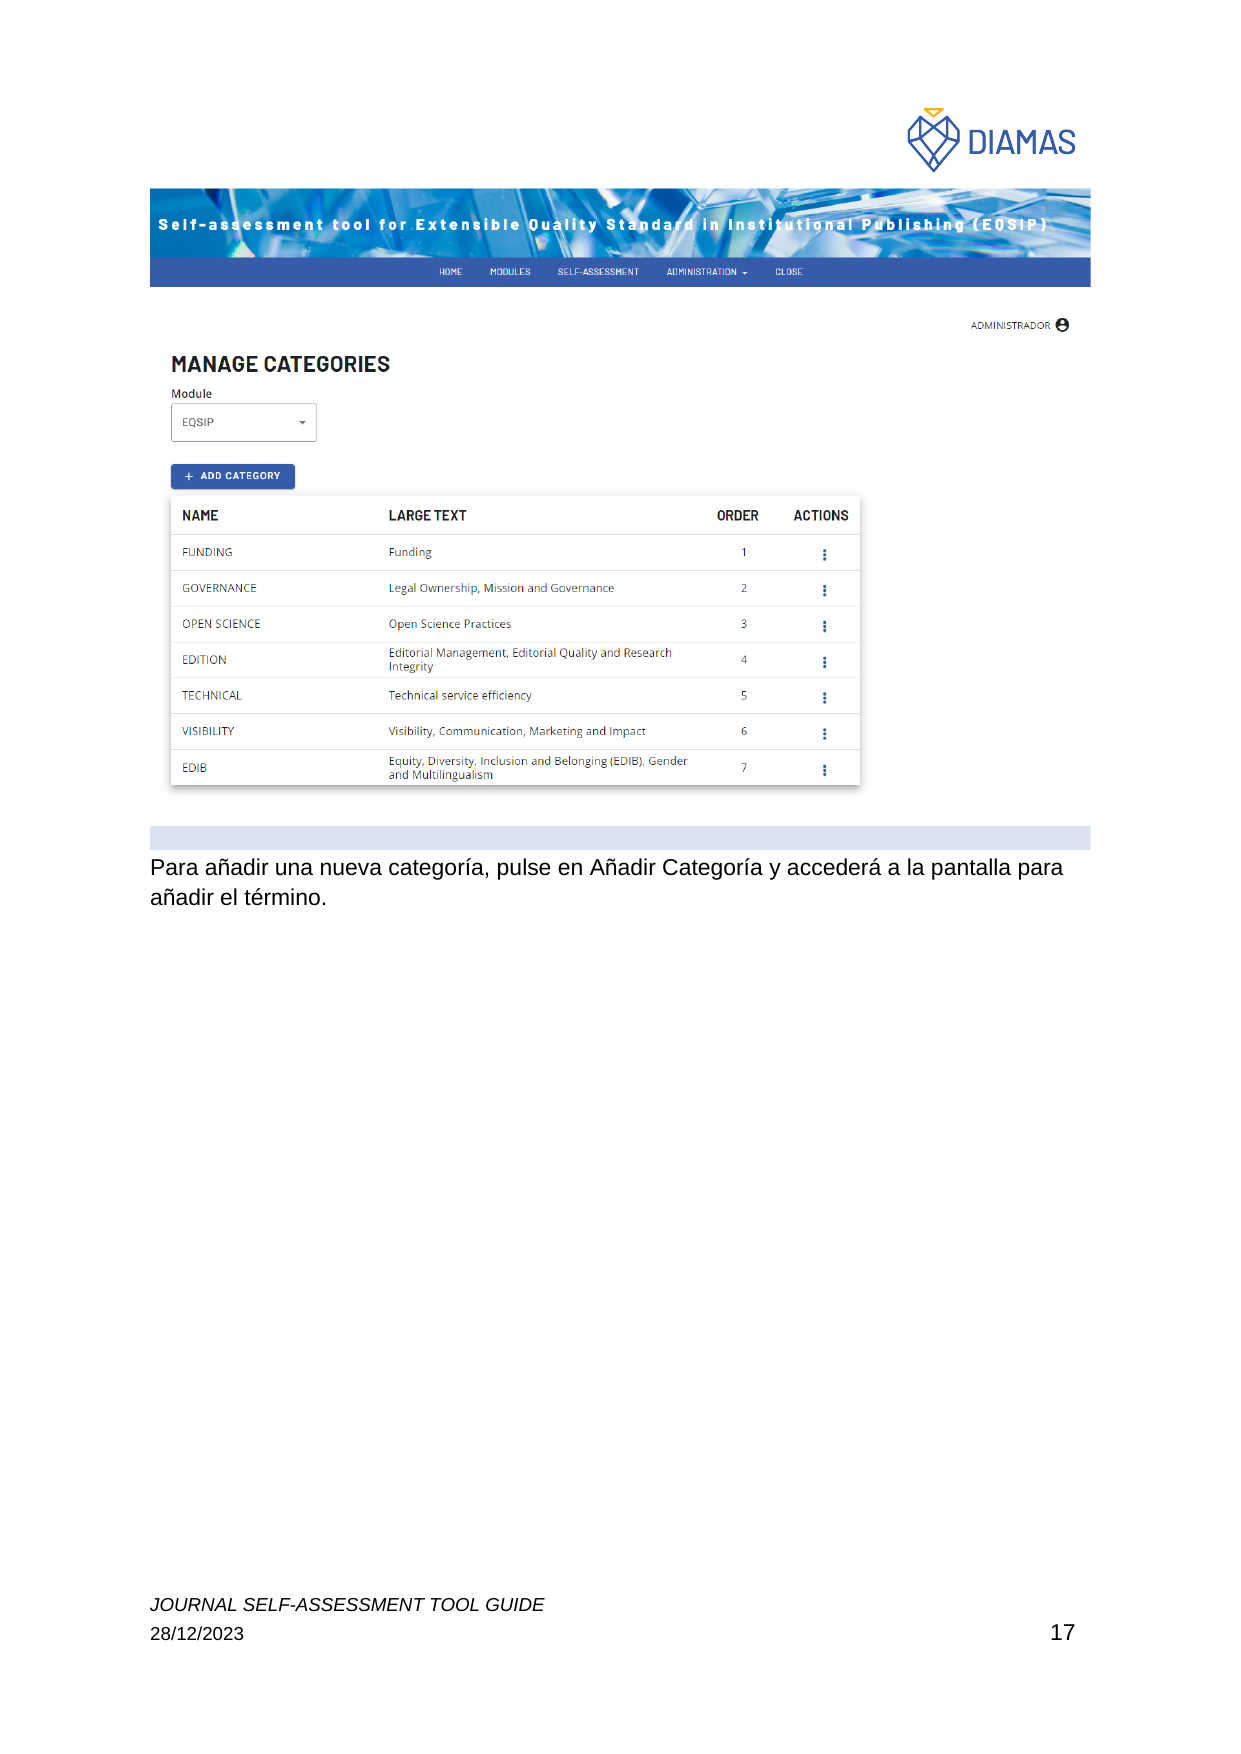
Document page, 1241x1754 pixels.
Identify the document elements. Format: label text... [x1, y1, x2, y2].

text Para añadir una nueva categoría, pulse en Añadir Categoría y accederá a la pantalla para añadir el término. [150, 854, 1090, 910]
picture [150, 95, 1091, 850]
